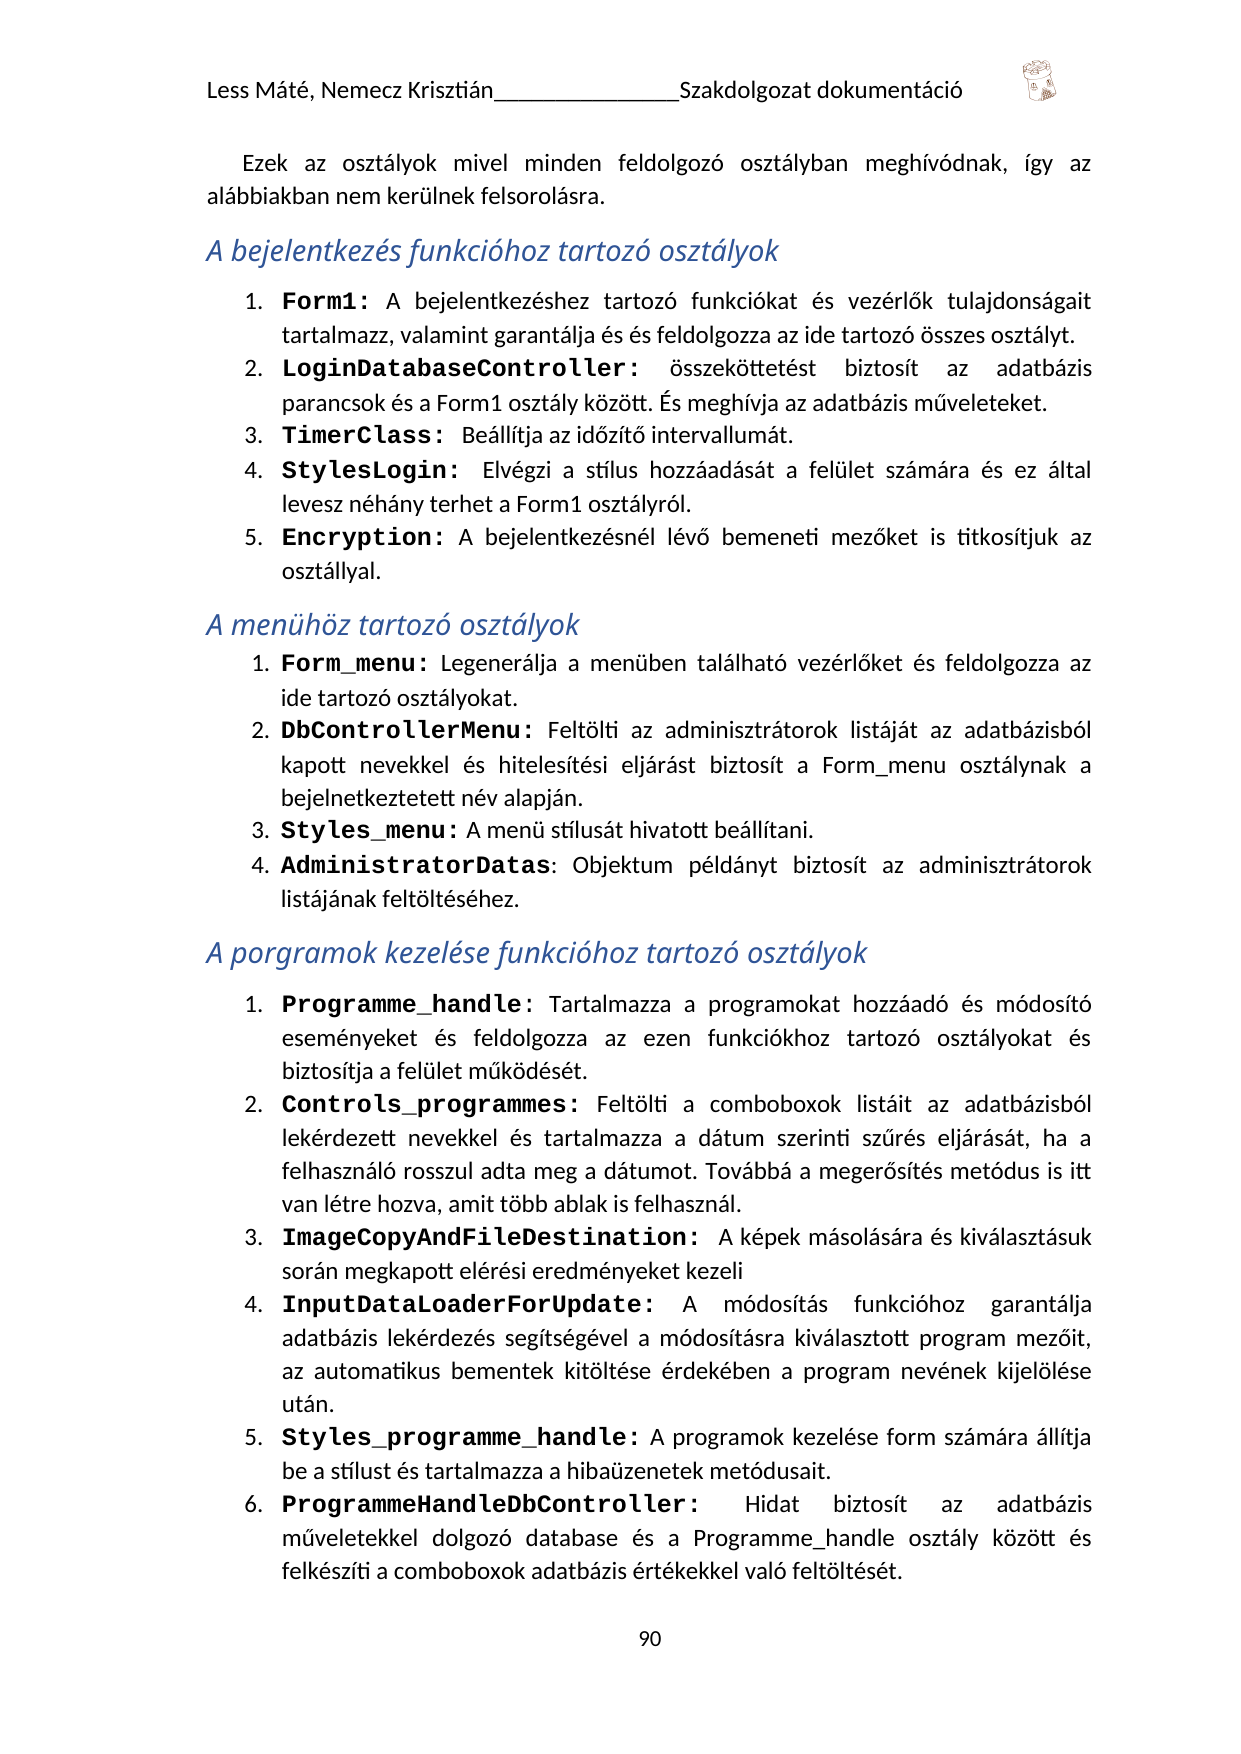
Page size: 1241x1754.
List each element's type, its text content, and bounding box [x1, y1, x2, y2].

subtitle A porgramok kezelése funkcióhoz tartozó osztályok [207, 933, 1093, 972]
list Styles_menu: A menü stílusát hivatott beállítani. [251, 814, 1093, 846]
list AdministratorDatas: Objektum példányt biztosít az adminisztrátorok listájának feltöltéséhez. [251, 849, 1093, 913]
list Styles_programme_handle: A programok kezelése form számára állítja be a stílust és tartalmazza a hibaüzenetek metódusait. [244, 1421, 1093, 1486]
subtitle A menühöz tartozó osztályok [207, 605, 1093, 644]
list ProgrammeHandleDbController: Hidat biztosít az adatbázis műveletekkel dolgozó database és a Programme_handle osztály között és felkészíti a comboboxok adatbázis értékekkel való feltöltését. [244, 1488, 1093, 1586]
list Form_menu: Legenerálja a menüben található vezérlőket és feldolgozza az ide tartozó osztályokat. [251, 647, 1093, 712]
list StylesLogin: Elvégzi a stílus hozzáadását a felület számára és ez által levesz néhány terhet a Form1 osztályról. [244, 454, 1093, 518]
list Encryption: A bejelentkezésnél lévő bemeneti mezőket is titkosítjuk az osztállyal. [244, 521, 1093, 586]
list Programme_handle: Tartalmazza a programokat hozzáadó és módosító eseményeket és feldolgozza az ezen funkciókhoz tartozó osztályokat és biztosítja a felület működését. [244, 988, 1093, 1086]
list TimerClass: Beállítja az időzítő intervallumát. [244, 419, 1093, 451]
text Ezek az osztályok mivel minden feldolgozó osztályban meghívódnak, így az alábbiakban nem kerülnek felsorolásra. [207, 148, 1093, 211]
list Controls_programmes: Feltölti a comboboxok listáit az adatbázisból lekérdezett nevekkel és tartalmazza a dátum szerinti szűrés eljárását, ha a felhasználó rosszul adta meg a dátumot. Továbbá a megerősítés metódus is itt van létre hozva, amit több ablak is felhasznál. [244, 1088, 1093, 1218]
list DbControllerMenu: Feltölti az adminisztrátorok listáját az adatbázisból kapott nevekkel és hitelesítési eljárást biztosít a Form_menu osztálynak a bejelnetkeztetett név alapján. [251, 714, 1093, 812]
list ImageCopyAndFileDestination: A képek másolására és kiválasztásuk során megkapott elérési eredményeket kezeli [244, 1221, 1093, 1286]
picture [1009, 56, 1074, 103]
subtitle A bejelentkezés funkcióhoz tartozó osztályok [207, 230, 1093, 270]
list LoginDatabaseController: összeköttetést biztosít az adatbázis parancsok és a Form1 osztály között. És meghívja az adatbázis műveleteket. [244, 352, 1093, 417]
list Form1: A bejelentkezéshez tartozó funkciókat és vezérlők tulajdonságait tartalmazz, valamint garantálja és és feldolgozza az ide tartozó összes osztályt. [244, 285, 1093, 350]
list InputDataLoaderForUpdate: A módosítás funkcióhoz garantálja adatbázis lekérdezés segítségével a módosításra kiválasztott program mezőit, az automatikus bementek kitöltése érdekében a program nevének kijelölése után. [244, 1288, 1093, 1418]
